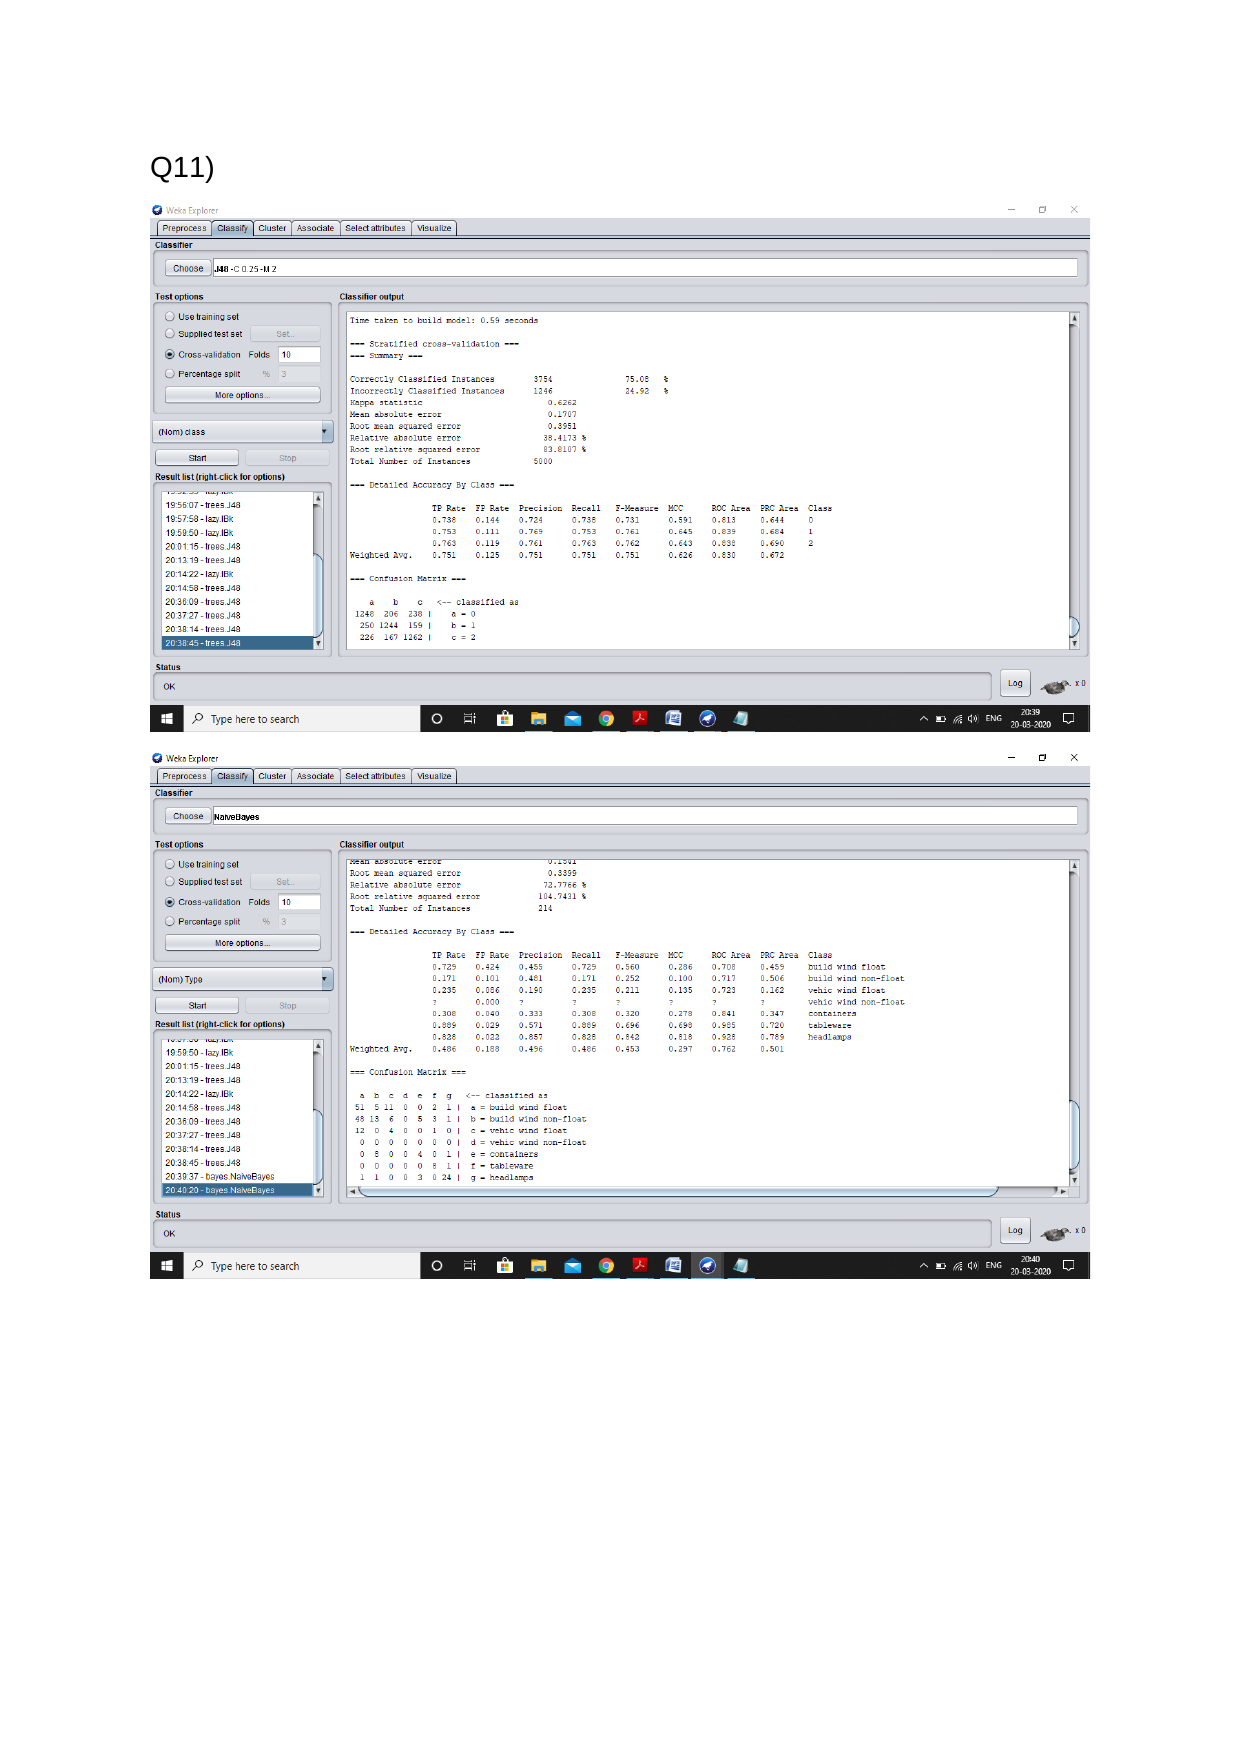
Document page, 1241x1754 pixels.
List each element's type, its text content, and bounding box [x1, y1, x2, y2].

picture [150, 750, 1091, 1279]
text Q11) [150, 150, 1090, 183]
picture [150, 202, 1091, 732]
